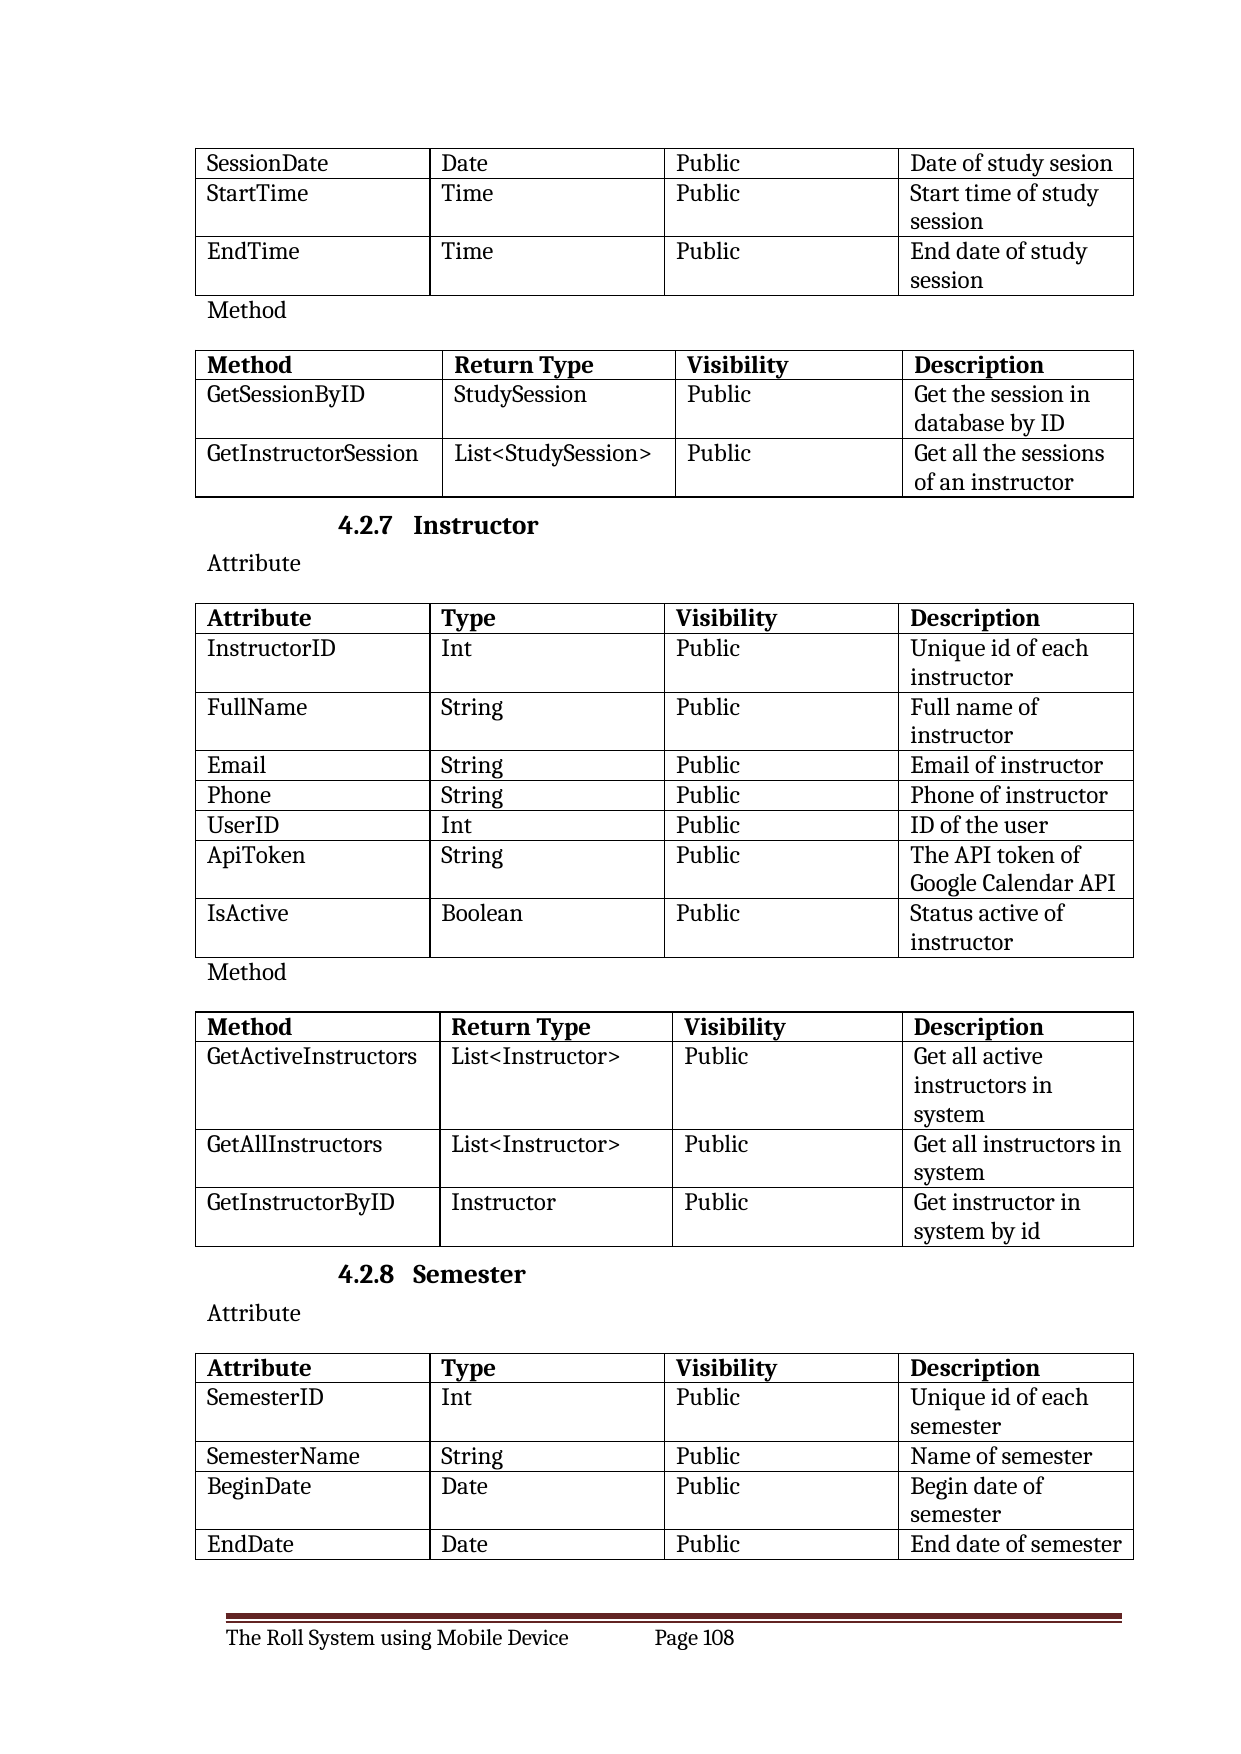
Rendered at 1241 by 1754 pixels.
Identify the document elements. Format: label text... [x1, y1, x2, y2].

table_header Attribute [196, 604, 429, 633]
table_cell Status active of instructor [899, 899, 1133, 957]
table_cell Public [676, 380, 902, 438]
table_cell InstructorID [196, 634, 429, 692]
table_cell Public [676, 439, 902, 496]
table_cell End date of semester [899, 1530, 1133, 1559]
table_cell GetSessionByID [196, 380, 442, 438]
table_cell Time [431, 237, 664, 294]
table_cell Public [665, 781, 898, 810]
table_header Attribute [196, 1354, 429, 1382]
table_cell Int [431, 634, 664, 692]
table_cell GetInstructorSession [196, 439, 442, 496]
table_cell Get the session in database by ID [903, 380, 1133, 438]
table_cell GetInstructorByID [196, 1188, 439, 1246]
table_cell Get instructor in system by id [903, 1188, 1133, 1246]
table_cell SessionDate [196, 149, 429, 177]
table_cell Phone [196, 781, 429, 810]
table_cell Unique id of each semester [899, 1383, 1133, 1441]
table_cell Get all active instructors in system [903, 1042, 1133, 1128]
table_cell Date of study sesion [899, 149, 1133, 177]
table_header Type [431, 1354, 664, 1382]
table_cell Get all instructors in system [903, 1130, 1133, 1187]
table_cell BeginDate [196, 1472, 429, 1529]
table_cell Instructor [441, 1188, 672, 1246]
table_cell FullName [196, 693, 429, 750]
subtitle Semester [338, 1259, 1122, 1290]
table_cell Public [665, 1383, 898, 1441]
text Method [207, 958, 1122, 986]
table_cell Phone of instructor [899, 781, 1133, 810]
table_cell Email of instructor [899, 751, 1133, 780]
table_cell Public [673, 1042, 902, 1128]
table_header Method [196, 351, 442, 379]
table_cell Public [673, 1188, 902, 1246]
table_header Type [431, 604, 664, 633]
table_cell Start time of study session [899, 179, 1133, 236]
table_cell EndDate [196, 1530, 429, 1559]
table_cell String [431, 693, 664, 750]
table_header Visibility [673, 1013, 902, 1041]
table_cell Begin date of semester [899, 1472, 1133, 1529]
table_cell Public [665, 899, 898, 957]
text Method [207, 296, 1122, 324]
text Attribute [207, 549, 1122, 578]
table_cell List<StudySession> [443, 439, 675, 496]
table_header Visibility [676, 351, 902, 379]
table_header Description [903, 351, 1133, 379]
table_cell SemesterID [196, 1383, 429, 1441]
table_cell Public [665, 1472, 898, 1529]
table_header Description [903, 1013, 1133, 1041]
table_cell IsActive [196, 899, 429, 957]
table_cell String [431, 751, 664, 780]
table_cell String [431, 841, 664, 898]
table_cell Int [431, 1383, 664, 1441]
table_cell Date [431, 149, 664, 177]
table_header Return Type [443, 351, 675, 379]
table_header Description [899, 604, 1133, 633]
table_cell Time [431, 179, 664, 236]
table_header Method [196, 1013, 439, 1041]
table_cell Get all the sessions of an instructor [903, 439, 1133, 496]
table_cell Name of semester [899, 1442, 1133, 1471]
table_cell Public [665, 179, 898, 236]
table_cell Full name of instructor [899, 693, 1133, 750]
table_cell Public [665, 811, 898, 839]
table_cell UserID [196, 811, 429, 839]
table_header Description [899, 1354, 1133, 1382]
table_cell ID of the user [899, 811, 1133, 839]
table_cell List<Instructor> [441, 1042, 672, 1128]
table_cell Date [431, 1472, 664, 1529]
table_cell String [431, 1442, 664, 1471]
table_cell ApiToken [196, 841, 429, 898]
table_cell GetActiveInstructors [196, 1042, 439, 1128]
table_cell EndTime [196, 237, 429, 294]
table_cell Boolean [431, 899, 664, 957]
table_cell Public [665, 634, 898, 692]
table_cell String [431, 781, 664, 810]
table_cell Public [665, 237, 898, 294]
table_cell Public [665, 693, 898, 750]
table_cell Public [673, 1130, 902, 1187]
text Attribute [207, 1299, 1122, 1327]
table_header Visibility [665, 1354, 898, 1382]
subtitle Instructor [338, 510, 1122, 541]
table_cell Public [665, 1530, 898, 1559]
table_cell End date of study session [899, 237, 1133, 294]
table_cell Public [665, 751, 898, 780]
table_header Return Type [441, 1013, 672, 1041]
table_cell StudySession [443, 380, 675, 438]
table_cell SemesterName [196, 1442, 429, 1471]
table_cell Email [196, 751, 429, 780]
table_cell Int [431, 811, 664, 839]
table_cell The API token of Google Calendar API [899, 841, 1133, 898]
table_cell Public [665, 1442, 898, 1471]
table_cell GetAllInstructors [196, 1130, 439, 1187]
table_cell Public [665, 149, 898, 177]
table_cell Unique id of each instructor [899, 634, 1133, 692]
table_cell List<Instructor> [441, 1130, 672, 1187]
table_cell Public [665, 841, 898, 898]
table_header Visibility [665, 604, 898, 633]
table_cell Date [431, 1530, 664, 1559]
table_cell StartTime [196, 179, 429, 236]
